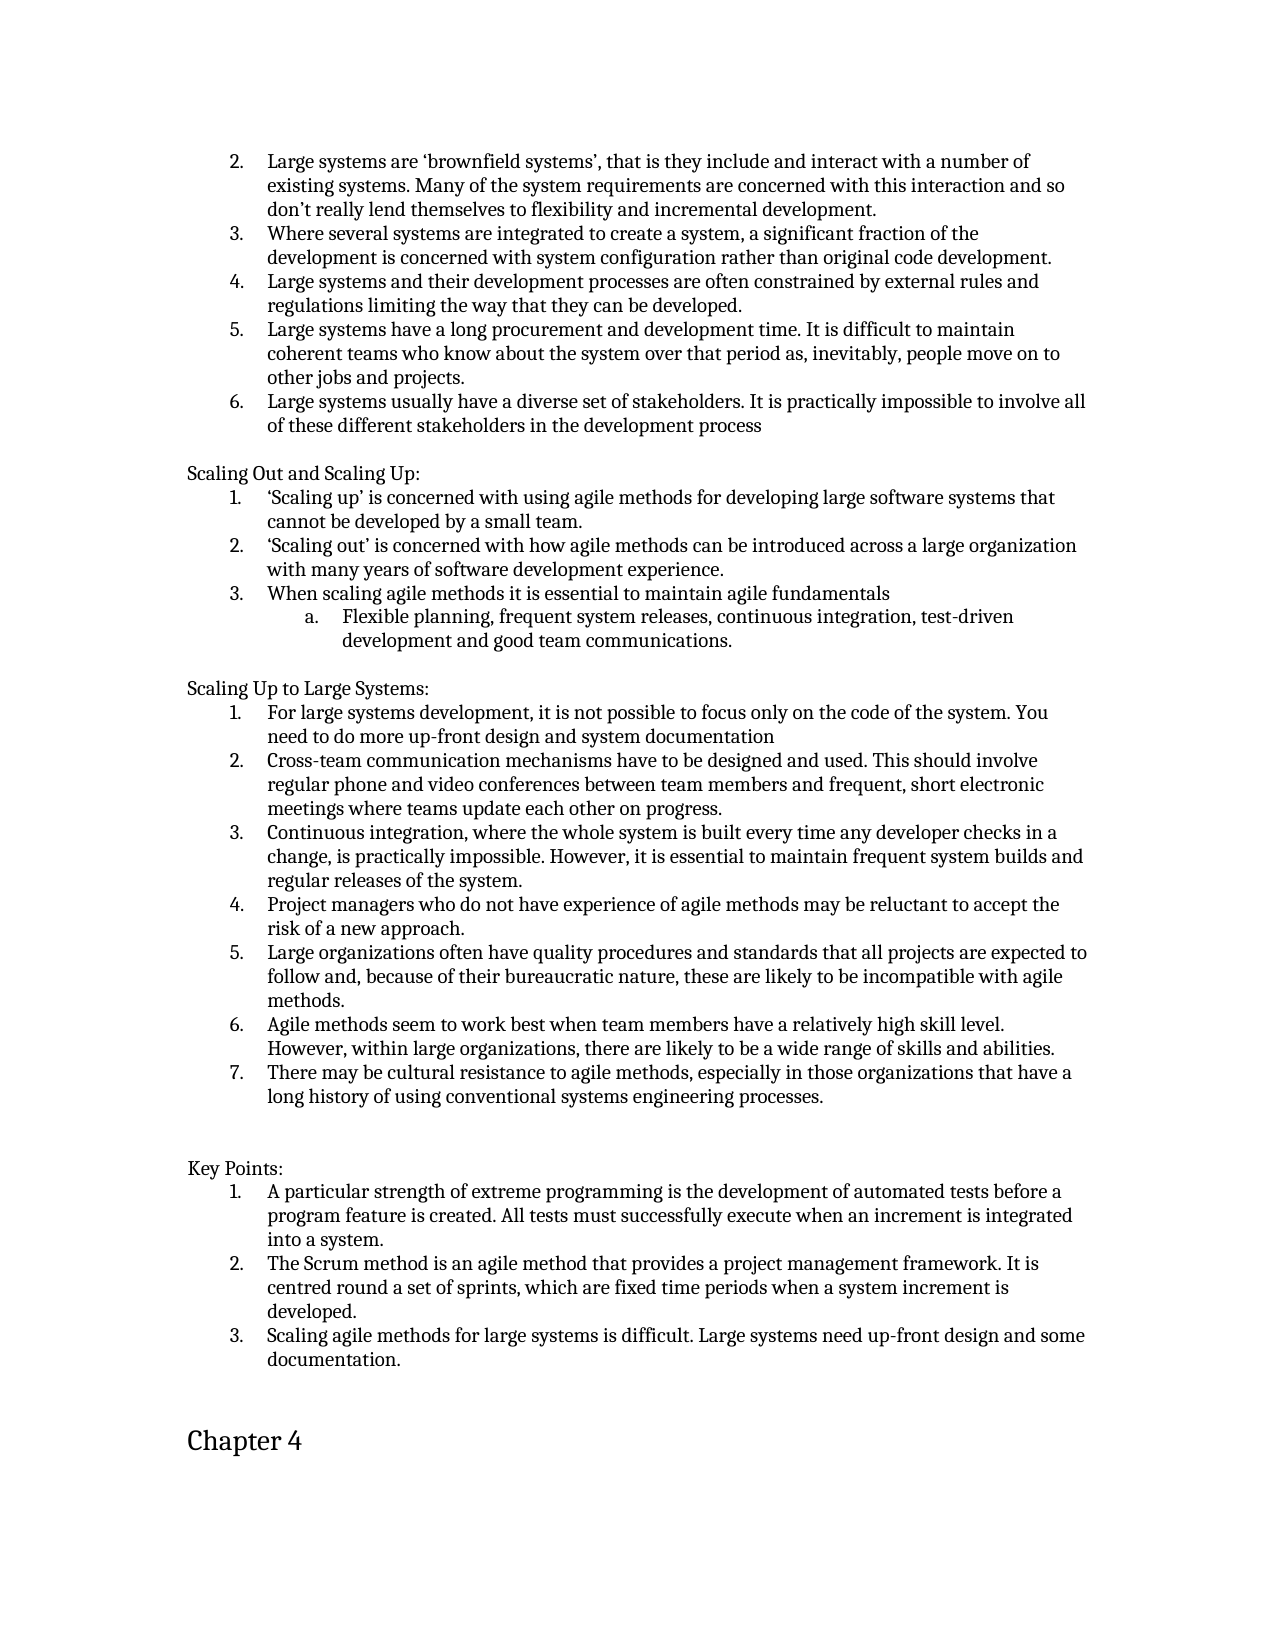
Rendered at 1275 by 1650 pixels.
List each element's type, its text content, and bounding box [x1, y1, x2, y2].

list Scaling agile methods for large systems is difficult. Large systems need up-front design and some documentation. [229, 1324, 1087, 1372]
list For large systems development, it is not possible to focus only on the code of the system. You need to do more up-front design and system documentation [229, 701, 1087, 749]
list Agile methods seem to work best when team members have a relatively high skill level. However, within large organizations, there are likely to be a wide range of skills and abilities. [229, 1012, 1087, 1060]
list Where several systems are integrated to create a system, a significant fraction of the development is concerned with system configuration rather than original code development. [229, 222, 1087, 270]
text Scaling Up to Large Systems: [187, 677, 1087, 701]
list Large systems are ‘brownfield systems’, that is they include and interact with a number of existing systems. Many of the system requirements are concerned with this interaction and so don’t really lend themselves to flexibility and incremental development. [229, 150, 1087, 222]
list A particular strength of extreme programming is the development of automated tests before a program feature is created. All tests must successfully execute when an increment is integrated into a system. [229, 1180, 1087, 1252]
list Flexible planning, frequent system releases, continuous integration, test-driven development and good team communications. [304, 605, 1087, 653]
list Large systems have a long procurement and development time. It is difficult to maintain coherent teams who know about the system over that period as, inevitably, people move on to other jobs and projects. [229, 318, 1087, 389]
list Large systems usually have a diverse set of stakeholders. It is practically impossible to involve all of these different stakeholders in the development process [229, 389, 1087, 437]
list Cross-team communication mechanisms have to be designed and used. This should involve regular phone and video conferences between team members and frequent, short electronic meetings where teams update each other on progress. [229, 749, 1087, 821]
list Project managers who do not have experience of agile methods may be reluctant to accept the risk of a new approach. [229, 893, 1087, 941]
list ‘Scaling up’ is concerned with using agile methods for developing large software systems that cannot be developed by a small team. [229, 485, 1087, 533]
list The Scrum method is an agile method that provides a project management framework. It is centred round a set of sprints, which are fixed time periods when a system increment is developed. [229, 1252, 1087, 1324]
text Chapter 4 [187, 1424, 1087, 1458]
list Large organizations often have quality procedures and standards that all projects are expected to follow and, because of their bureaucratic nature, these are likely to be incompatible with agile methods. [229, 941, 1087, 1012]
list Continuous integration, where the whole system is built every time any developer checks in a change, is practically impossible. However, it is essential to maintain frequent system builds and regular releases of the system. [229, 821, 1087, 893]
text Scaling Out and Scaling Up: [187, 461, 1087, 485]
list When scaling agile methods it is essential to maintain agile fundamentals [229, 581, 1087, 605]
list There may be cultural resistance to agile methods, especially in those organizations that have a long history of using conventional systems engineering processes. [229, 1060, 1087, 1108]
list ‘Scaling out’ is concerned with how agile methods can be introduced across a large organization with many years of software development experience. [229, 533, 1087, 581]
text Key Points: [187, 1156, 1087, 1180]
list Large systems and their development processes are often constrained by external rules and regulations limiting the way that they can be developed. [229, 270, 1087, 318]
